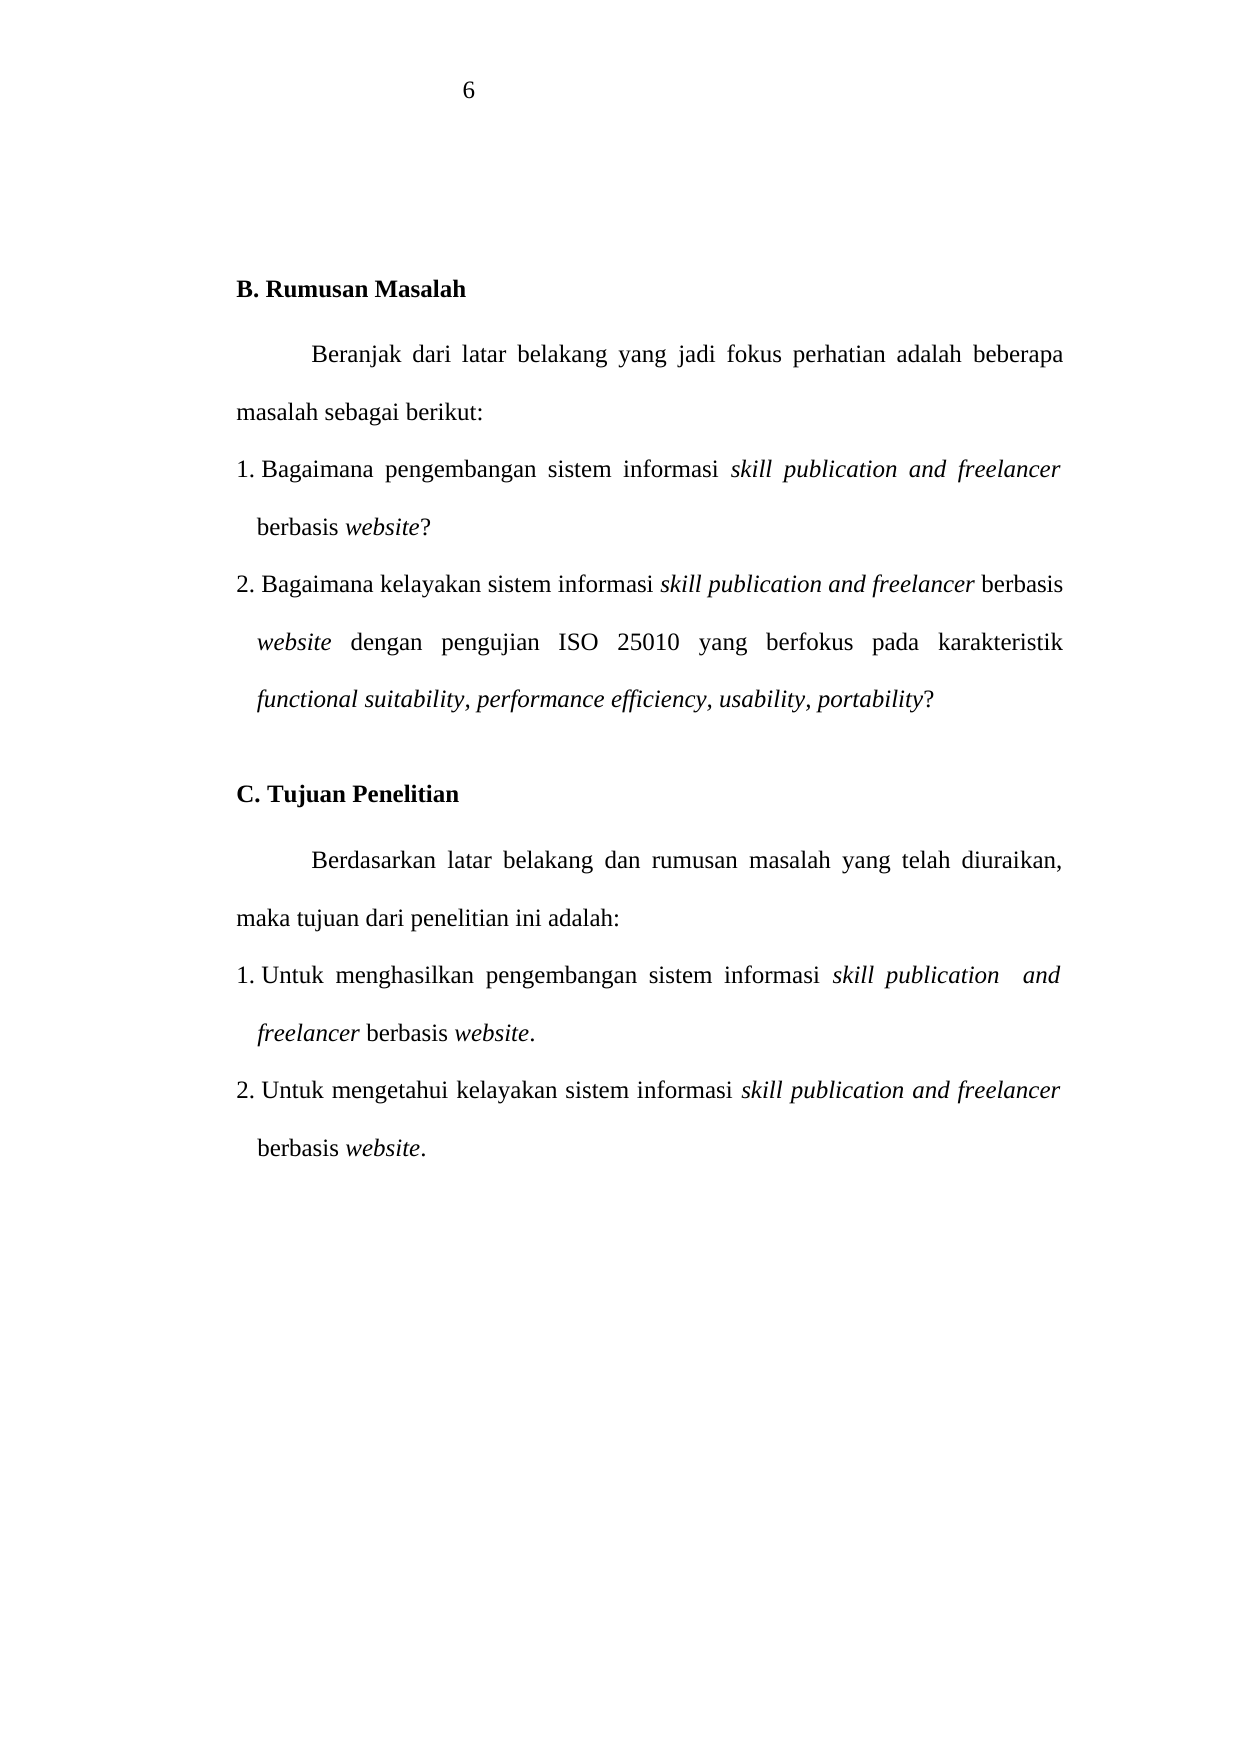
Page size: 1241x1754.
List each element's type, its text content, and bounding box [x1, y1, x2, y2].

subtitle Tujuan Penelitian [236, 779, 1063, 808]
list Untuk menghasilkan pengembangan sistem informasi skill publication and freelancer berbasis website. [236, 960, 1063, 1047]
subtitle Rumusan Masalah [236, 274, 1063, 302]
text Beranjak dari latar belakang yang jadi fokus perhatian adalah beberapa masalah sebagai berikut: [236, 339, 1063, 426]
text Berdasarkan latar belakang dan rumusan masalah yang telah diuraikan, maka tujuan dari penelitian ini adalah: [236, 845, 1063, 932]
list Bagaimana kelayakan sistem informasi skill publication and freelancer berbasis website dengan pengujian ISO 25010 yang berfokus pada karakteristik functional suitability, performance efficiency, usability, portability? [236, 569, 1063, 713]
list Bagaimana pengembangan sistem informasi skill publication and freelancer berbasis website? [236, 454, 1063, 541]
list Untuk mengetahui kelayakan sistem informasi skill publication and freelancer berbasis website. [236, 1075, 1063, 1162]
